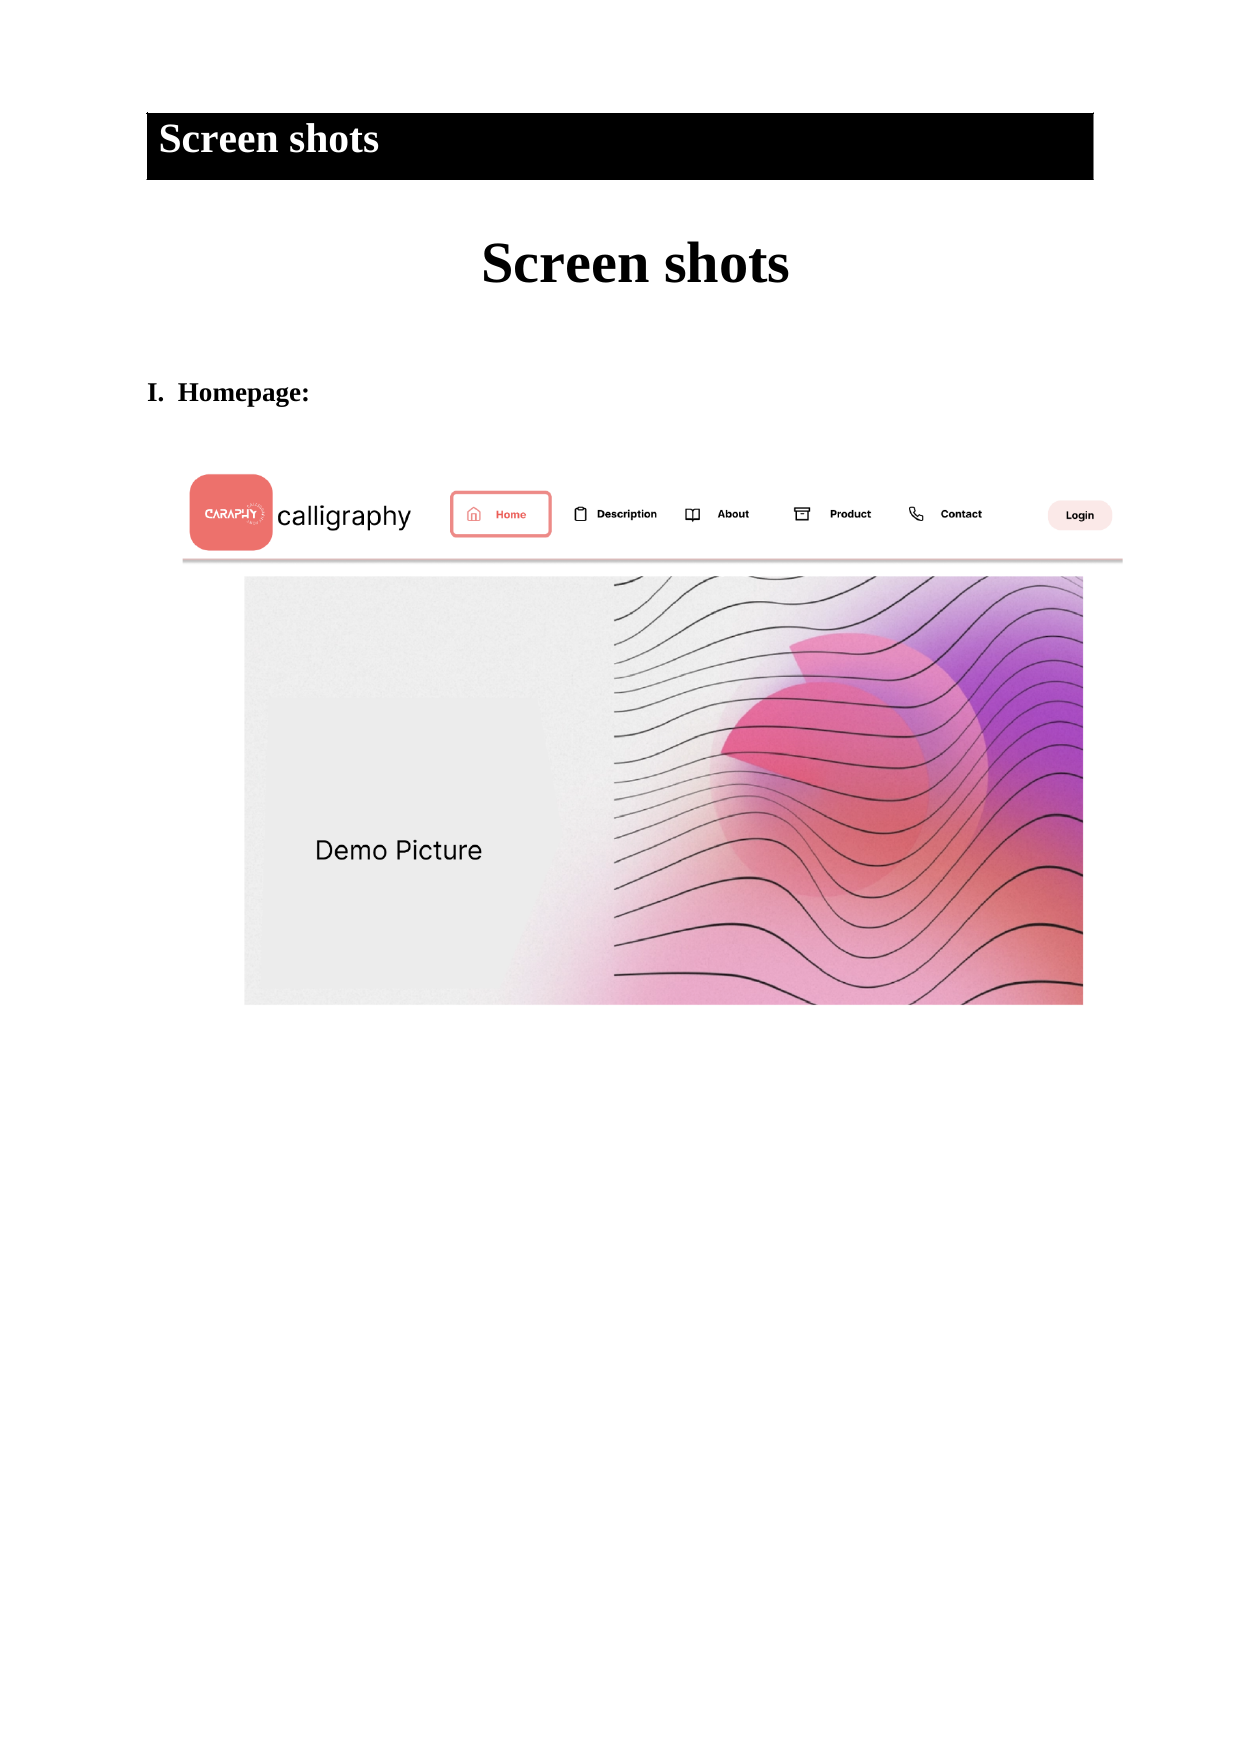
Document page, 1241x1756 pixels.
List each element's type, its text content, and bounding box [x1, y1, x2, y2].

picture [182, 473, 1123, 1142]
subtitle Homepage: [147, 376, 1203, 407]
subtitle Screen shots [287, 227, 985, 294]
picture [146, 112, 1094, 180]
